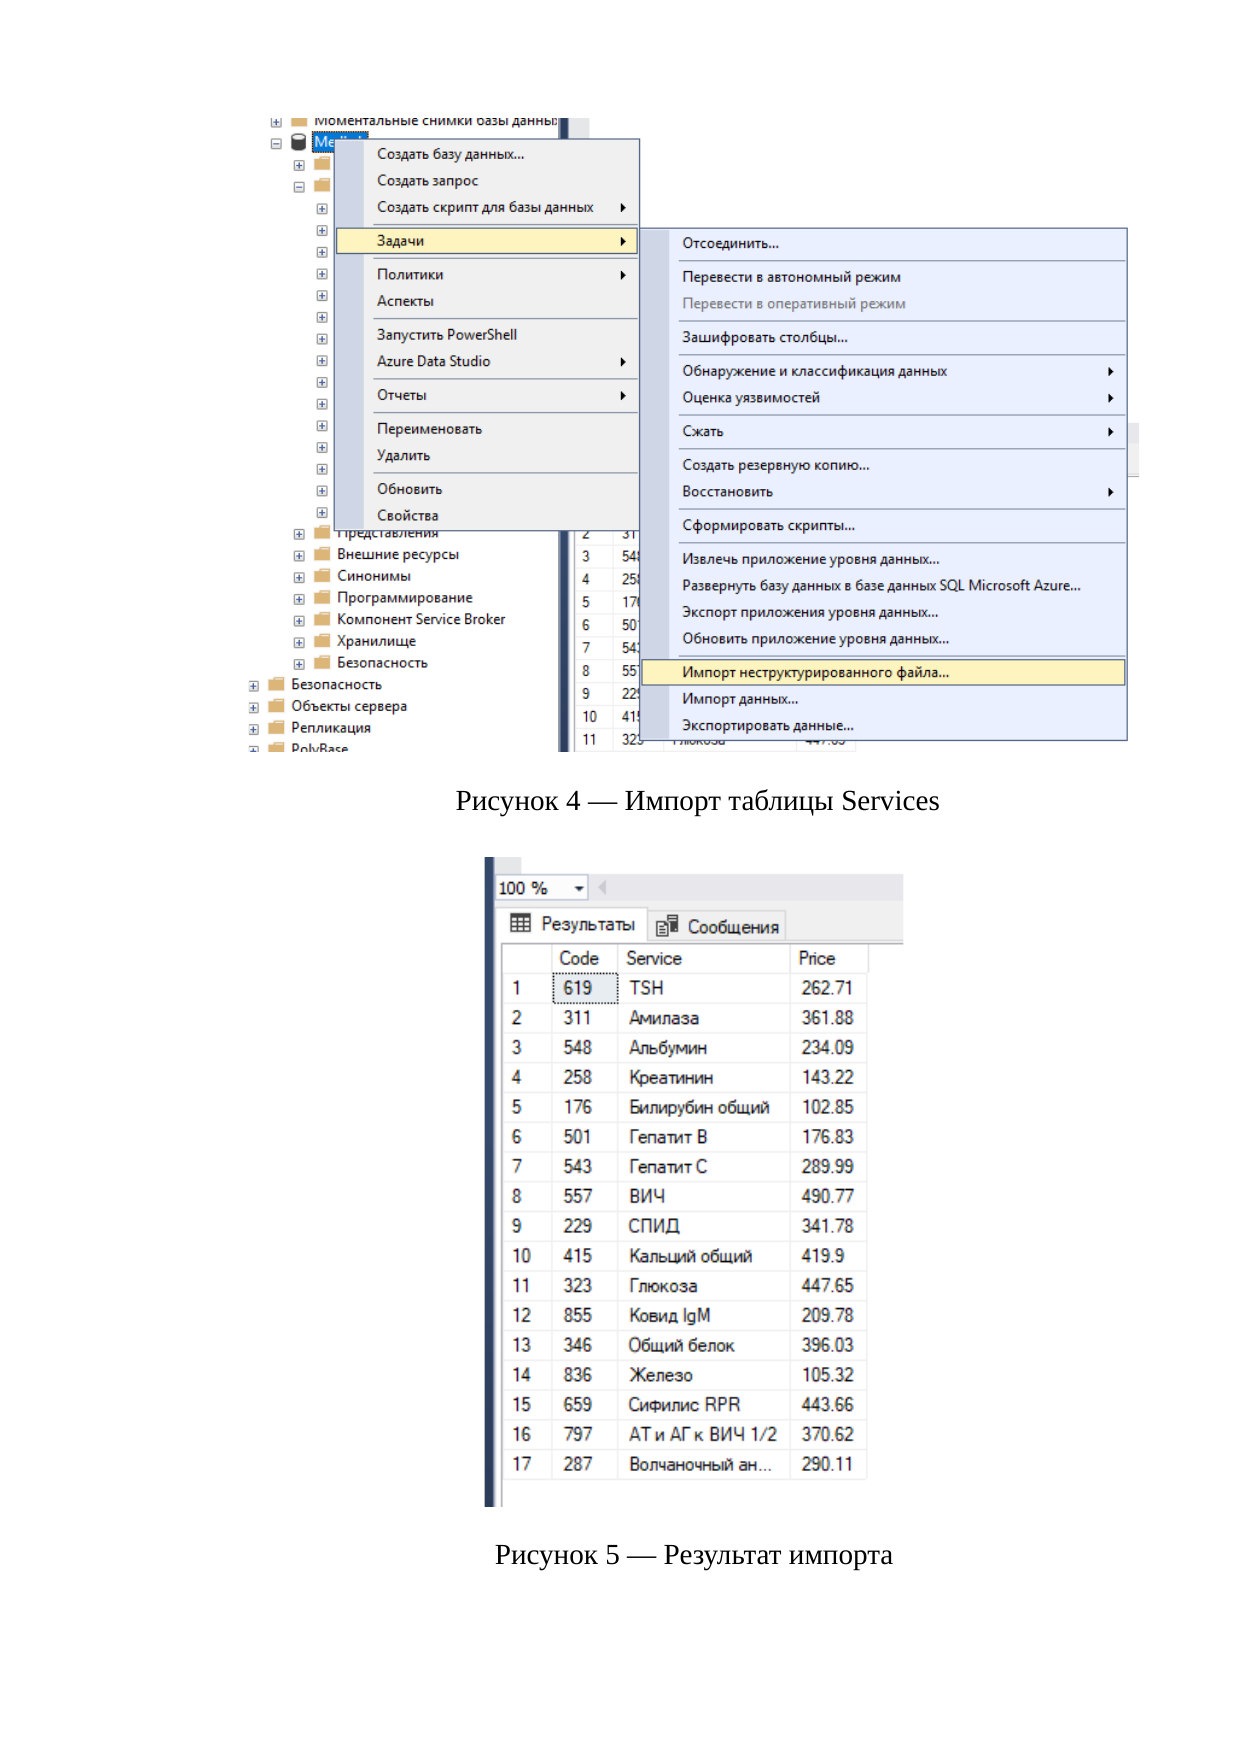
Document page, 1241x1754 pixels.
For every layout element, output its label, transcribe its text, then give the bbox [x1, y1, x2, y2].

picture [484, 857, 904, 1507]
text Рисунок 5 — Результат импорта [177, 1537, 1152, 1571]
text Рисунок 4 — Импорт таблицы Services [177, 783, 1152, 816]
picture [248, 118, 1140, 752]
